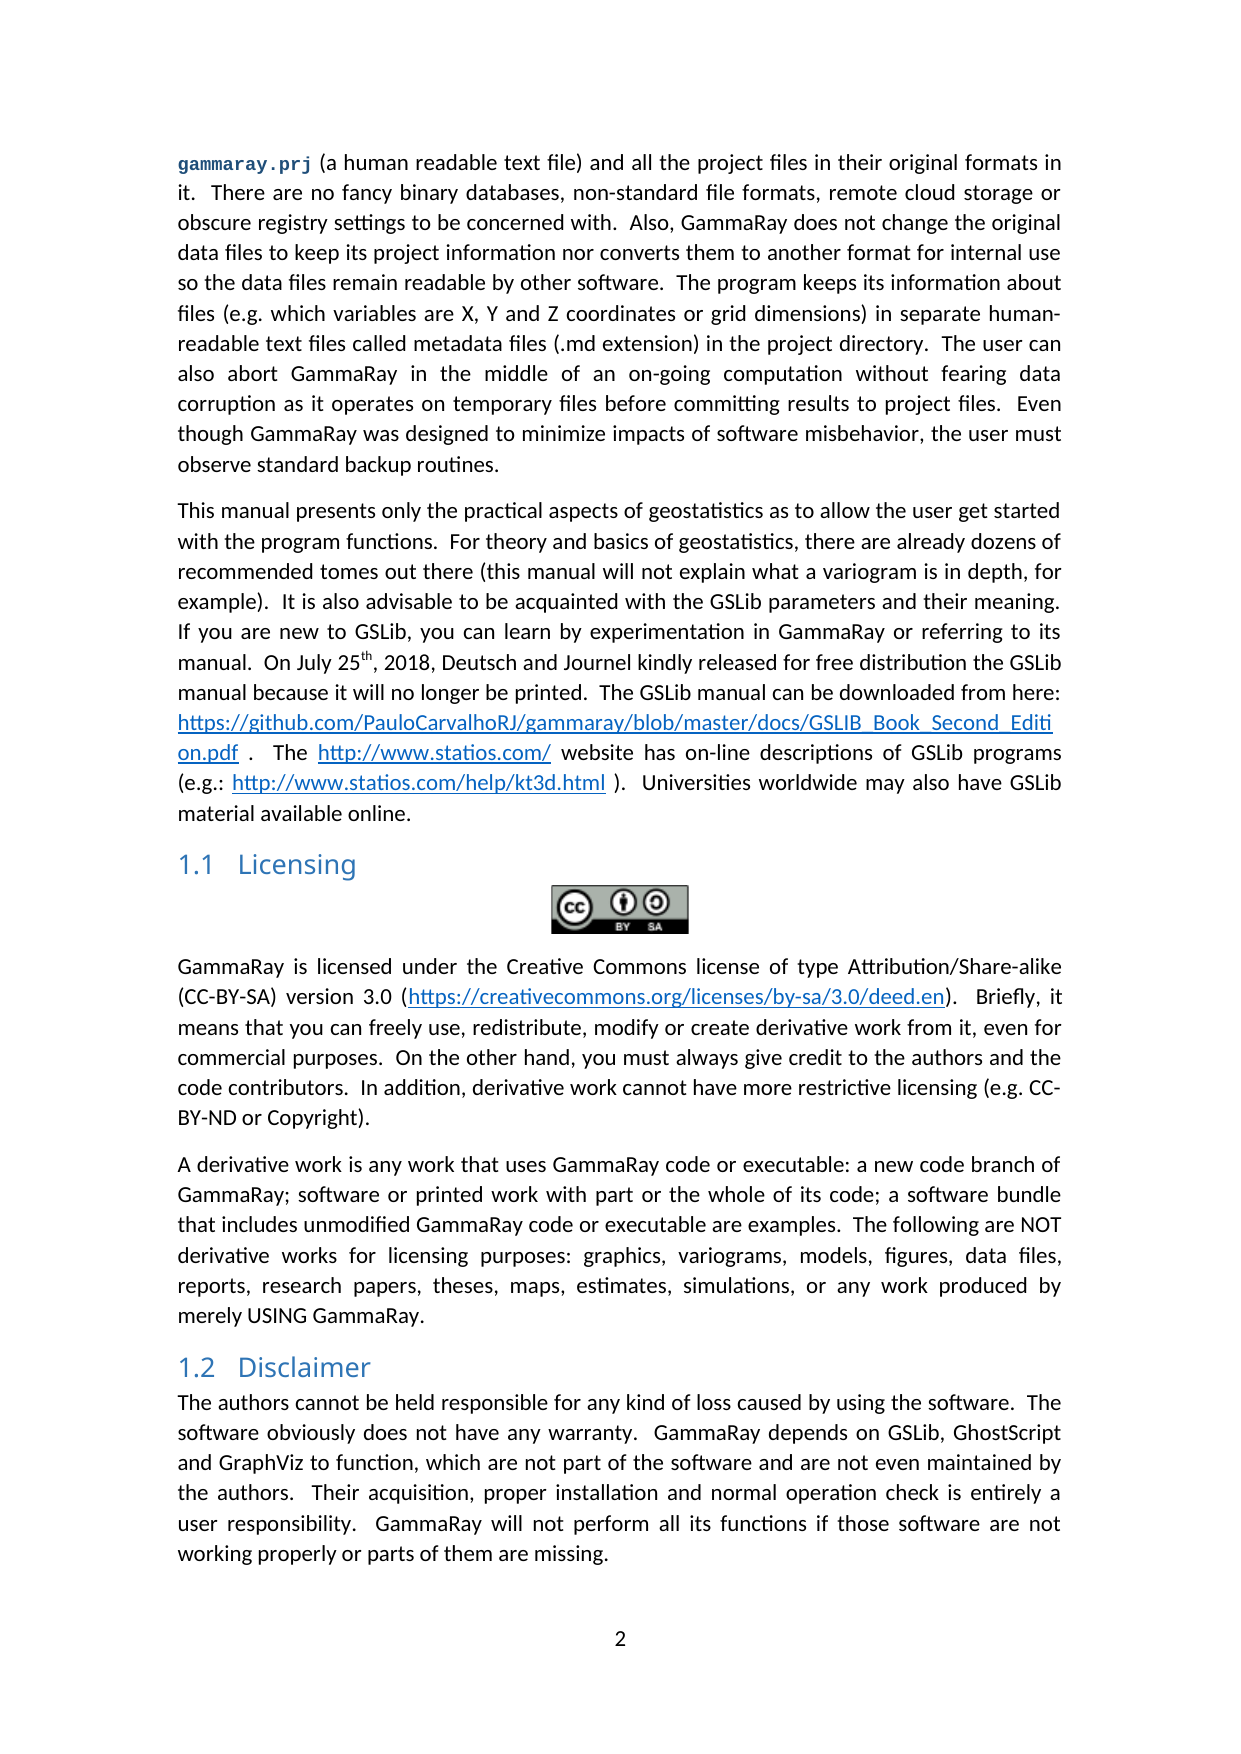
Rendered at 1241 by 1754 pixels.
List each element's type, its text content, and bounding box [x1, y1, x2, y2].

picture [551, 885, 689, 934]
subtitle Licensing [177, 846, 1063, 882]
subtitle Disclaimer [177, 1348, 1063, 1385]
text The authors cannot be held responsible for any kind of loss caused by using the software. The software obviously does not have any warranty. GammaRay depends on GSLib, GhostScript and GraphViz to function, which are not part of the software and are not even maintained by the authors. Their acquisition, proper installation and normal operation check is entirely a user responsibility. GammaRay will not perform all its functions if those software are not working properly or parts of them are missing. [177, 1388, 1063, 1567]
text A derivative work is any work that uses GammaRay code or executable: a new code branch of GammaRay; software or printed work with part or the whole of its code; a software bundle that includes unmodified GammaRay code or executable are examples. The following are NOT derivative works for licensing purposes: graphics, variograms, models, figures, data files, reports, research papers, theses, maps, estimates, simulations, or any work produced by merely USING GammaRay. [177, 1150, 1063, 1329]
text GammaRay is licensed under the Creative Commons license of type Attribution/Share-alike (CC-BY-SA) version 3.0 (https://creativecommons.org/licenses/by-sa/3.0/deed.en). Briefly, it means that you can freely use, redistribute, modify or create derivative work from it, even for commercial purposes. On the other hand, you must always give credit to the authors and the code contributors. In addition, derivative work cannot have more restrictive licensing (e.g. CC-BY-ND or Copyright). [177, 952, 1063, 1131]
text This manual presents only the practical aspects of geostatistics as to allow the user get started with the program functions. For theory and basics of geostatistics, there are already dozens of recommended tomes out there (this manual will not explain what a variogram is in depth, for example). It is also advisable to be acquainted with the GSLib parameters and their meaning. If you are new to GSLib, you can learn by experimentation in GammaRay or referring to its manual. On July 25th, 2018, Deutsch and Journel kindly released for free distribution the GSLib manual because it will no longer be printed. The GSLib manual can be downloaded from here: https://github.com/PauloCarvalhoRJ/gammaray/blob/master/docs/GSLIB_Book_Second_Edition.pdf . The http://www.statios.com/ website has on-line descriptions of GSLib programs (e.g.: http://www.statios.com/help/kt3d.html ). Universities worldwide may also have GSLib material available online. [177, 497, 1063, 827]
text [177, 148, 1063, 478]
